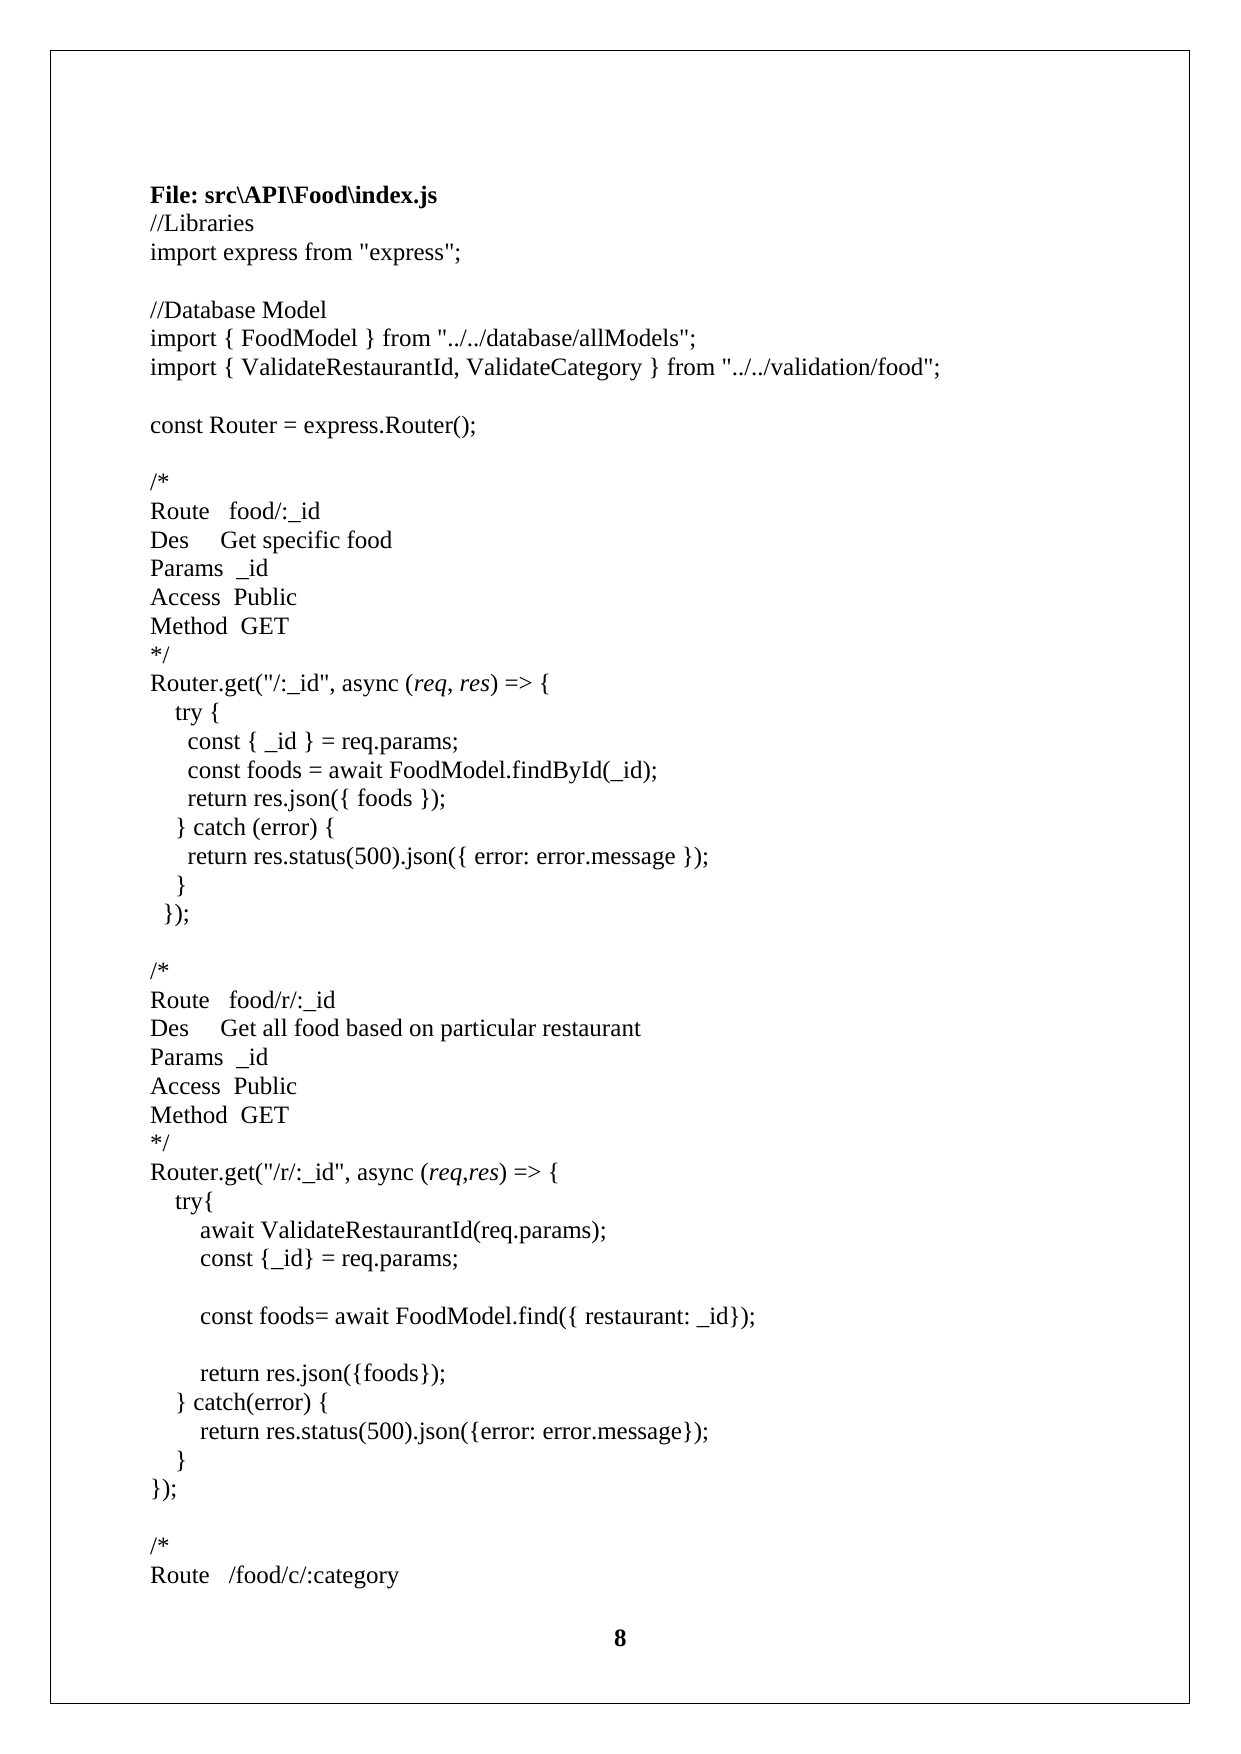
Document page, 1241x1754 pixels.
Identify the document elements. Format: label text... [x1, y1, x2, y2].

text } catch (error) { [150, 812, 1090, 841]
text return res.status(500).json({ error: error.message }); [150, 841, 1090, 870]
text import { ValidateRestaurantId, ValidateCategory } from "../../validation/food"; [150, 352, 1090, 381]
text Method GET [150, 611, 1090, 640]
text Params _id [150, 553, 1090, 582]
text const foods= await FoodModel.find({ restaurant: _id}); [150, 1301, 1090, 1330]
text //Database Model [150, 295, 1090, 323]
text const {_id} = req.params; [150, 1243, 1090, 1272]
text Router.get("/:_id", async (req, res) => { [150, 668, 1090, 697]
text try { [150, 697, 1090, 726]
text Route food/r/:_id [150, 985, 1090, 1013]
text /* [150, 1531, 1090, 1560]
text await ValidateRestaurantId(req.params); [150, 1215, 1090, 1243]
text Access Public [150, 1071, 1090, 1100]
text Params _id [150, 1042, 1090, 1071]
text const foods = await FoodModel.findById(_id); [150, 755, 1090, 783]
text } [150, 870, 1090, 898]
text /* [150, 467, 1090, 496]
text Router.get("/r/:_id", async (req,res) => { [150, 1157, 1090, 1186]
text import { FoodModel } from "../../database/allModels"; [150, 323, 1090, 352]
text try{ [150, 1186, 1090, 1215]
text return res.json({foods}); [150, 1358, 1090, 1387]
text return res.status(500).json({error: error.message}); [150, 1416, 1090, 1445]
text import express from "express"; [150, 237, 1090, 266]
text Access Public [150, 582, 1090, 611]
text }); [150, 1473, 1090, 1502]
text Des Get specific food [150, 525, 1090, 553]
text return res.json({ foods }); [150, 783, 1090, 812]
text /* [150, 956, 1090, 985]
text Method GET [150, 1100, 1090, 1128]
text File: src\API\Food\index.js [150, 180, 1090, 208]
text } [150, 1445, 1090, 1473]
text Route food/:_id [150, 496, 1090, 525]
text */ [150, 1128, 1090, 1157]
text //Libraries [150, 208, 1090, 237]
text const Router = express.Router(); [150, 410, 1090, 438]
text Des Get all food based on particular restaurant [150, 1013, 1090, 1042]
text Route /food/c/:category [150, 1560, 1090, 1588]
text } catch(error) { [150, 1387, 1090, 1416]
text const { _id } = req.params; [150, 726, 1090, 755]
text }); [150, 898, 1090, 927]
text */ [150, 640, 1090, 668]
